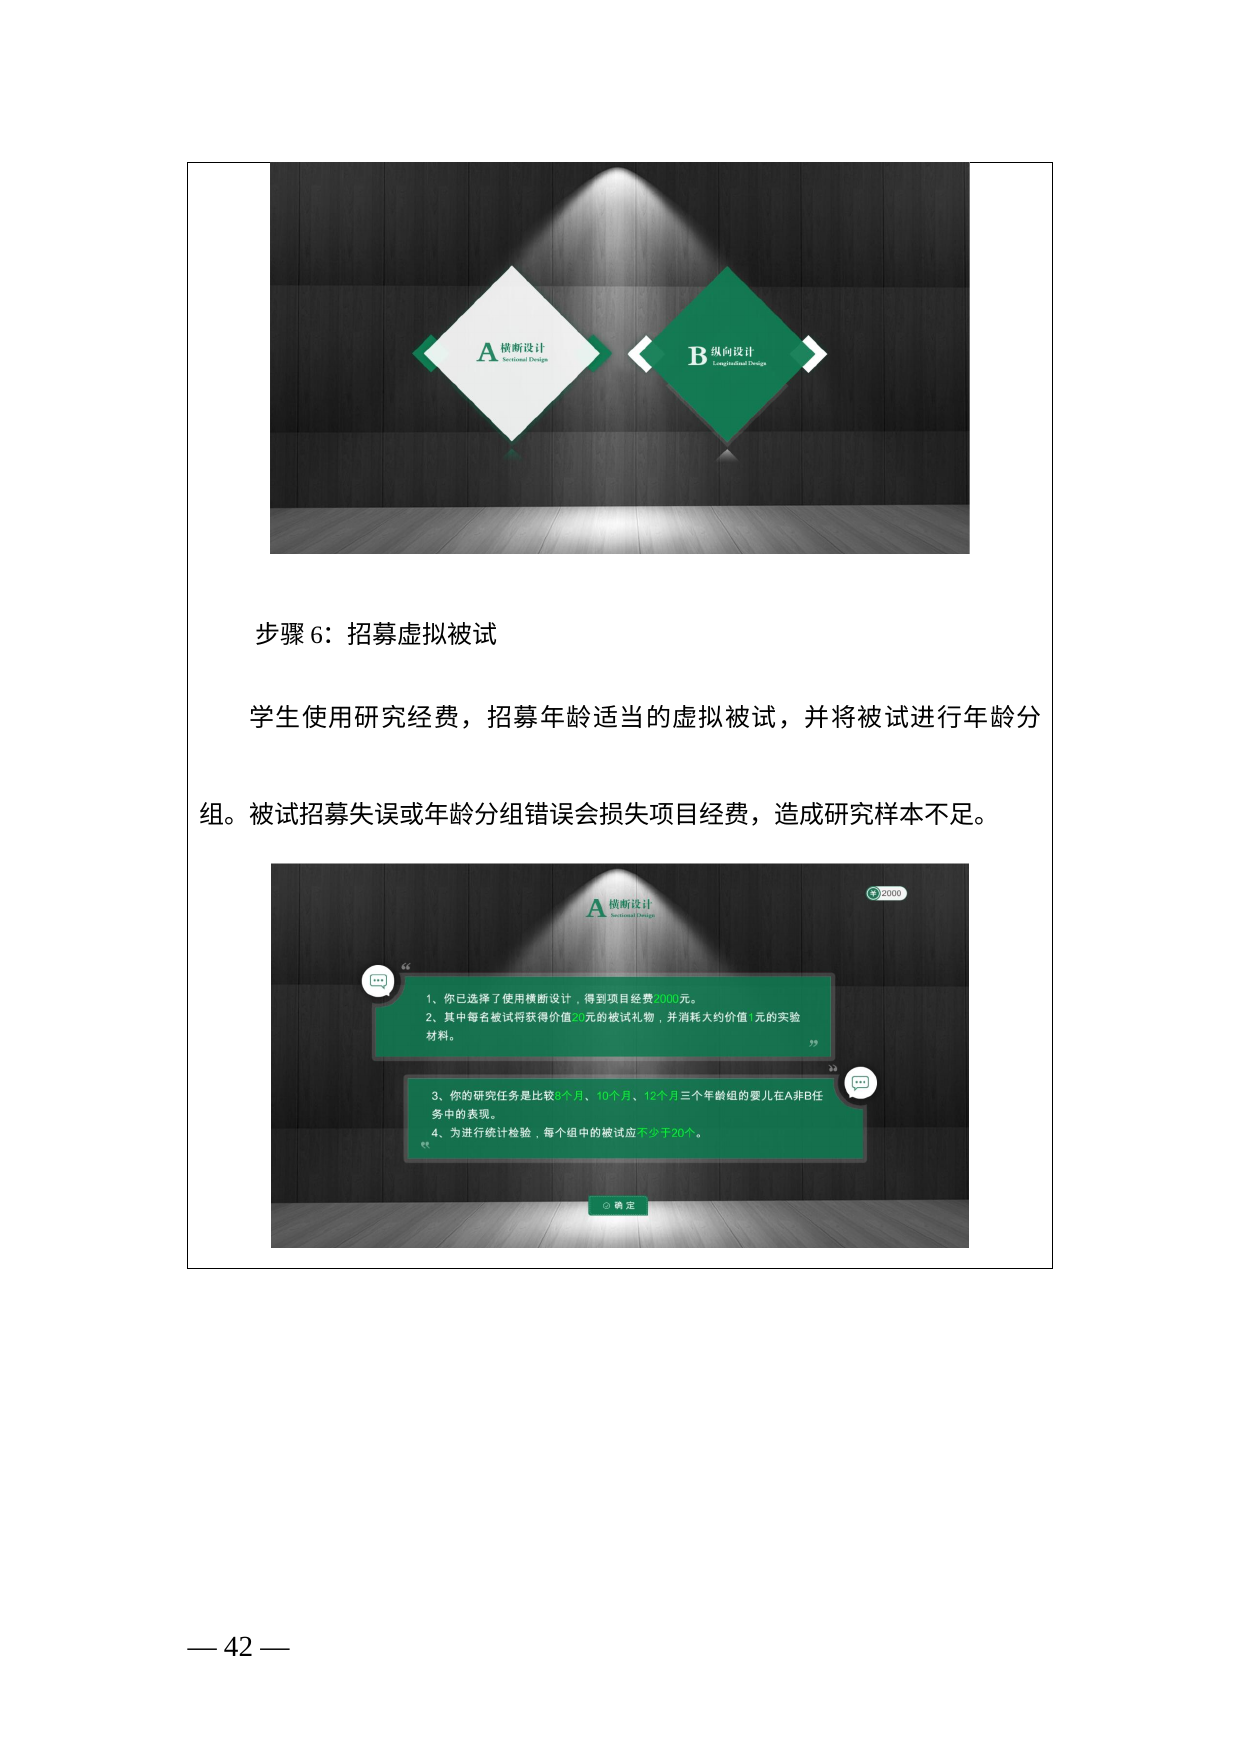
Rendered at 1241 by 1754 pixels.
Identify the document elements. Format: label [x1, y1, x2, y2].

table_cell [188, 163, 1052, 1268]
picture [270, 162, 970, 554]
picture [271, 863, 969, 1248]
